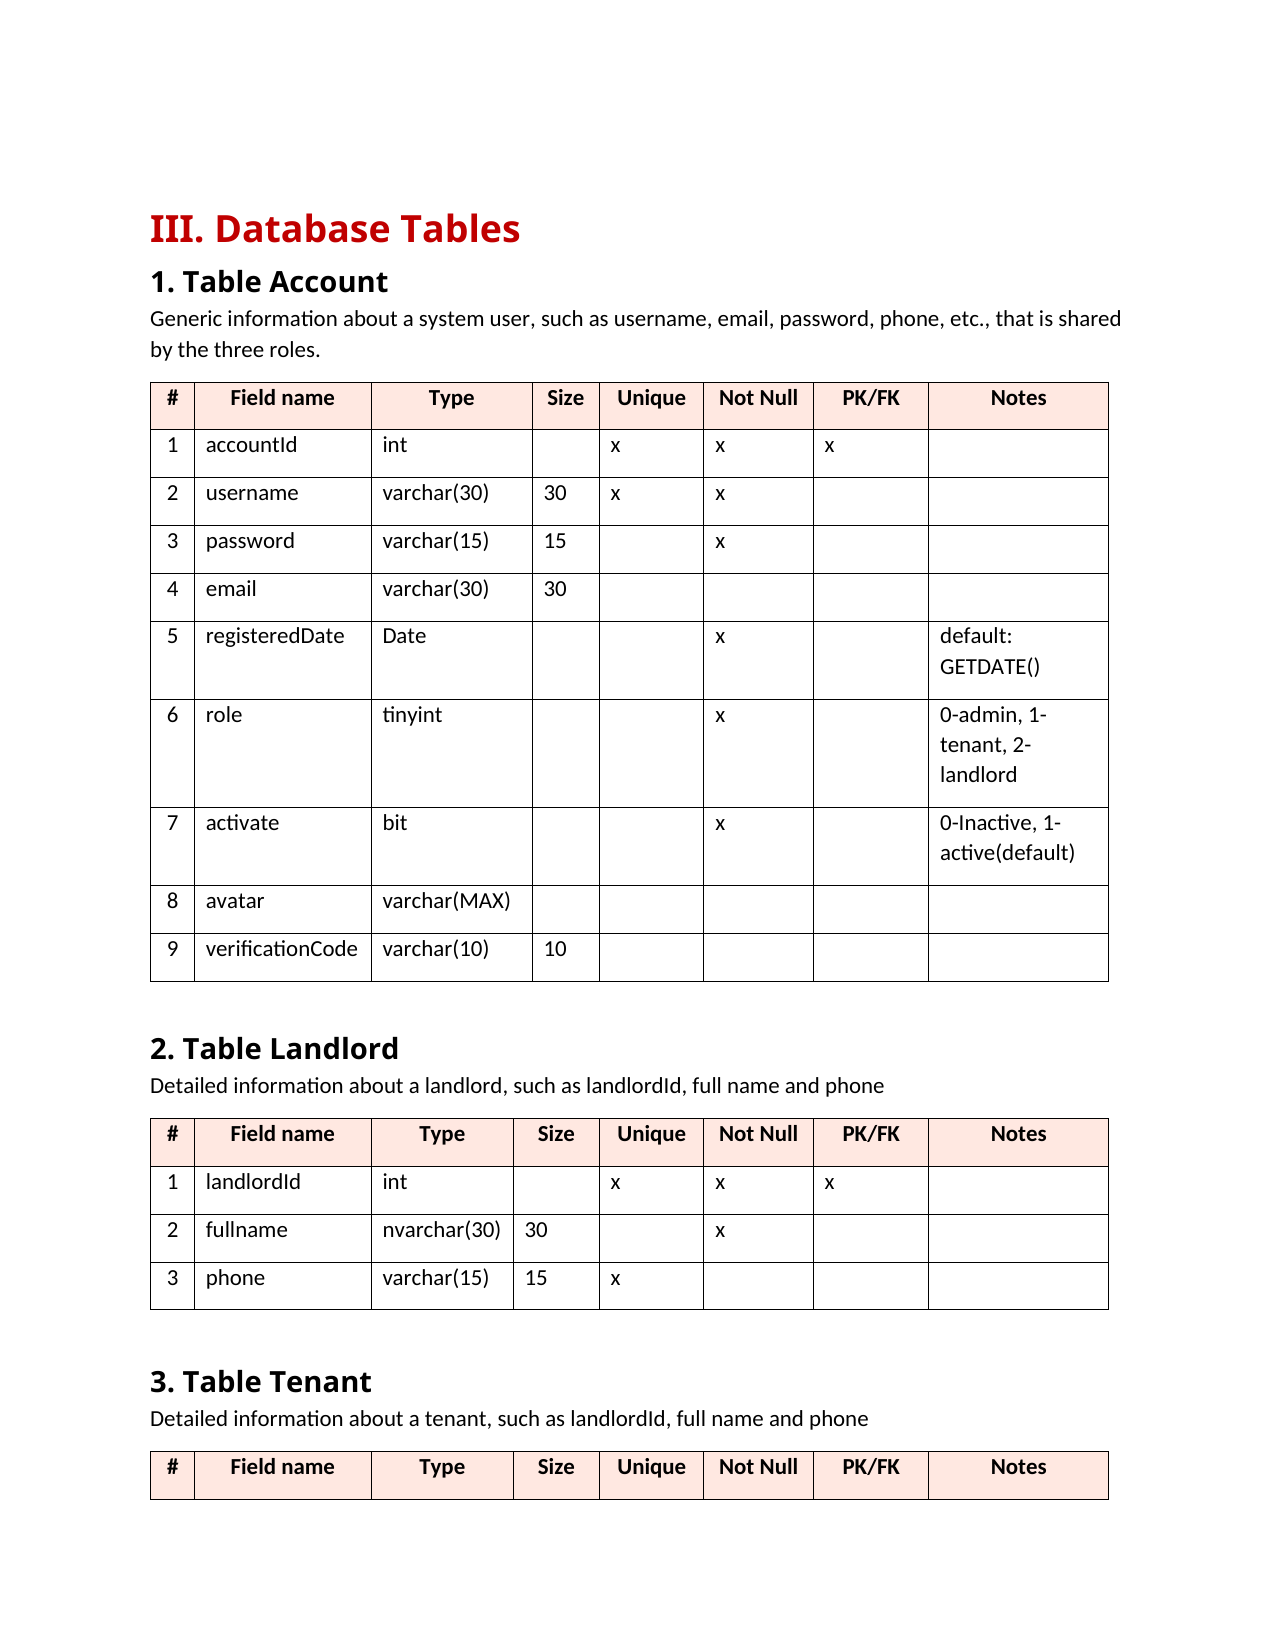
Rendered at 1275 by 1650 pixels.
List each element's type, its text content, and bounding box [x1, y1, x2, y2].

table_cell username [195, 478, 371, 525]
table_cell x [600, 478, 703, 525]
table_cell [814, 622, 928, 699]
table_cell x [704, 622, 813, 699]
table_cell [704, 886, 813, 933]
table_cell [533, 430, 599, 477]
table_cell [814, 478, 928, 525]
table_header Field name [195, 1119, 371, 1166]
table_cell [600, 700, 703, 807]
table_cell [814, 574, 928, 621]
subtitle 3. Table Tenant [150, 1362, 1125, 1401]
table_cell [533, 886, 599, 933]
table_header Field name [195, 1452, 371, 1499]
table_header Notes [929, 383, 1108, 429]
table_header Unique [600, 1119, 703, 1166]
table_cell avatar [195, 886, 371, 933]
table_cell [533, 808, 599, 885]
table_cell varchar(10) [372, 934, 532, 981]
table_cell nvarchar(30) [372, 1215, 513, 1262]
table_cell [600, 622, 703, 699]
table_cell [929, 1215, 1108, 1262]
table_cell default: GETDATE() [929, 622, 1108, 699]
table_cell x [704, 808, 813, 885]
table_cell [929, 1167, 1108, 1214]
table_header Not Null [704, 1119, 813, 1166]
table_cell phone [195, 1263, 371, 1309]
table_cell password [195, 526, 371, 573]
table_cell [929, 934, 1108, 981]
table_cell bit [372, 808, 532, 885]
table_cell int [372, 430, 532, 477]
table_cell x [600, 1167, 703, 1214]
table_header # [151, 1452, 194, 1499]
table_cell x [704, 430, 813, 477]
table_cell varchar(MAX) [372, 886, 532, 933]
table_cell [533, 700, 599, 807]
table_cell x [704, 526, 813, 573]
table_cell 6 [151, 700, 194, 807]
table_cell [929, 526, 1108, 573]
table_cell [929, 886, 1108, 933]
table_cell varchar(30) [372, 574, 532, 621]
table_cell 10 [533, 934, 599, 981]
table_cell Date [372, 622, 532, 699]
table_header PK/FK [814, 1452, 928, 1499]
table_cell 5 [151, 622, 194, 699]
text Detailed information about a tenant, such as landlordId, full name and phone [150, 1404, 1125, 1432]
table_cell [600, 808, 703, 885]
table_cell [814, 1215, 928, 1262]
table_cell 9 [151, 934, 194, 981]
subtitle 1. Table Account [150, 262, 1125, 301]
table_cell x [704, 478, 813, 525]
table_cell [600, 574, 703, 621]
table_cell [704, 574, 813, 621]
table_header PK/FK [814, 1119, 928, 1166]
text Generic information about a system user, such as username, email, password, phone, etc., that is shared by the three roles. [150, 304, 1125, 363]
table_cell [704, 934, 813, 981]
table_cell [929, 1263, 1108, 1309]
table_header Type [372, 1119, 513, 1166]
table_cell activate [195, 808, 371, 885]
table_cell 0-admin, 1-tenant, 2-landlord [929, 700, 1108, 807]
table_cell 30 [533, 574, 599, 621]
table_header Size [533, 383, 599, 429]
table_header Type [372, 383, 532, 429]
table_cell int [372, 1167, 513, 1214]
table_cell [929, 574, 1108, 621]
table_header Field name [195, 383, 371, 429]
table_cell varchar(30) [372, 478, 532, 525]
table_cell [814, 526, 928, 573]
table_cell [929, 430, 1108, 477]
table_cell [704, 1263, 813, 1309]
table_header Unique [600, 383, 703, 429]
subtitle 2. Table Landlord [150, 1028, 1125, 1068]
table_cell 0-Inactive, 1-active(default) [929, 808, 1108, 885]
table_cell landlordId [195, 1167, 371, 1214]
table_cell [533, 622, 599, 699]
table_cell 3 [151, 1263, 194, 1309]
table_cell x [704, 1167, 813, 1214]
table_cell 15 [533, 526, 599, 573]
table_cell registeredDate [195, 622, 371, 699]
table_cell x [814, 1167, 928, 1214]
table_header Size [514, 1119, 599, 1166]
table_cell email [195, 574, 371, 621]
table_cell role [195, 700, 371, 807]
table_header # [151, 1119, 194, 1166]
table_cell fullname [195, 1215, 371, 1262]
table_cell 30 [514, 1215, 599, 1262]
table_cell varchar(15) [372, 1263, 513, 1309]
table_header Notes [929, 1119, 1108, 1166]
table_cell [600, 526, 703, 573]
table_cell 1 [151, 430, 194, 477]
table_cell verificationCode [195, 934, 371, 981]
table_header Type [372, 1452, 513, 1499]
table_cell 7 [151, 808, 194, 885]
table_cell [600, 934, 703, 981]
table_cell [514, 1167, 599, 1214]
table_cell 1 [151, 1167, 194, 1214]
table_cell [929, 478, 1108, 525]
table_cell [814, 886, 928, 933]
table_cell [600, 1215, 703, 1262]
table_cell varchar(15) [372, 526, 532, 573]
table_header Notes [929, 1452, 1108, 1499]
table_cell x [600, 430, 703, 477]
table_cell 3 [151, 526, 194, 573]
table_cell 15 [514, 1263, 599, 1309]
table_cell 2 [151, 478, 194, 525]
table_cell 2 [151, 1215, 194, 1262]
table_cell [814, 700, 928, 807]
table_cell 30 [533, 478, 599, 525]
table_cell x [704, 700, 813, 807]
table_cell x [814, 430, 928, 477]
table_cell 8 [151, 886, 194, 933]
text Detailed information about a landlord, such as landlordId, full name and phone [150, 1071, 1125, 1099]
table_cell tinyint [372, 700, 532, 807]
table_cell accountId [195, 430, 371, 477]
table_cell [814, 1263, 928, 1309]
subtitle III. Database Tables [150, 202, 1125, 253]
table_header Size [514, 1452, 599, 1499]
table_header # [151, 383, 194, 429]
table_header Unique [600, 1452, 703, 1499]
table_cell [814, 808, 928, 885]
table_cell [814, 934, 928, 981]
table_header Not Null [704, 1452, 813, 1499]
table_cell x [704, 1215, 813, 1262]
table_cell [600, 886, 703, 933]
table_cell x [600, 1263, 703, 1309]
table_cell 4 [151, 574, 194, 621]
table_header Not Null [704, 383, 813, 429]
table_header PK/FK [814, 383, 928, 429]
